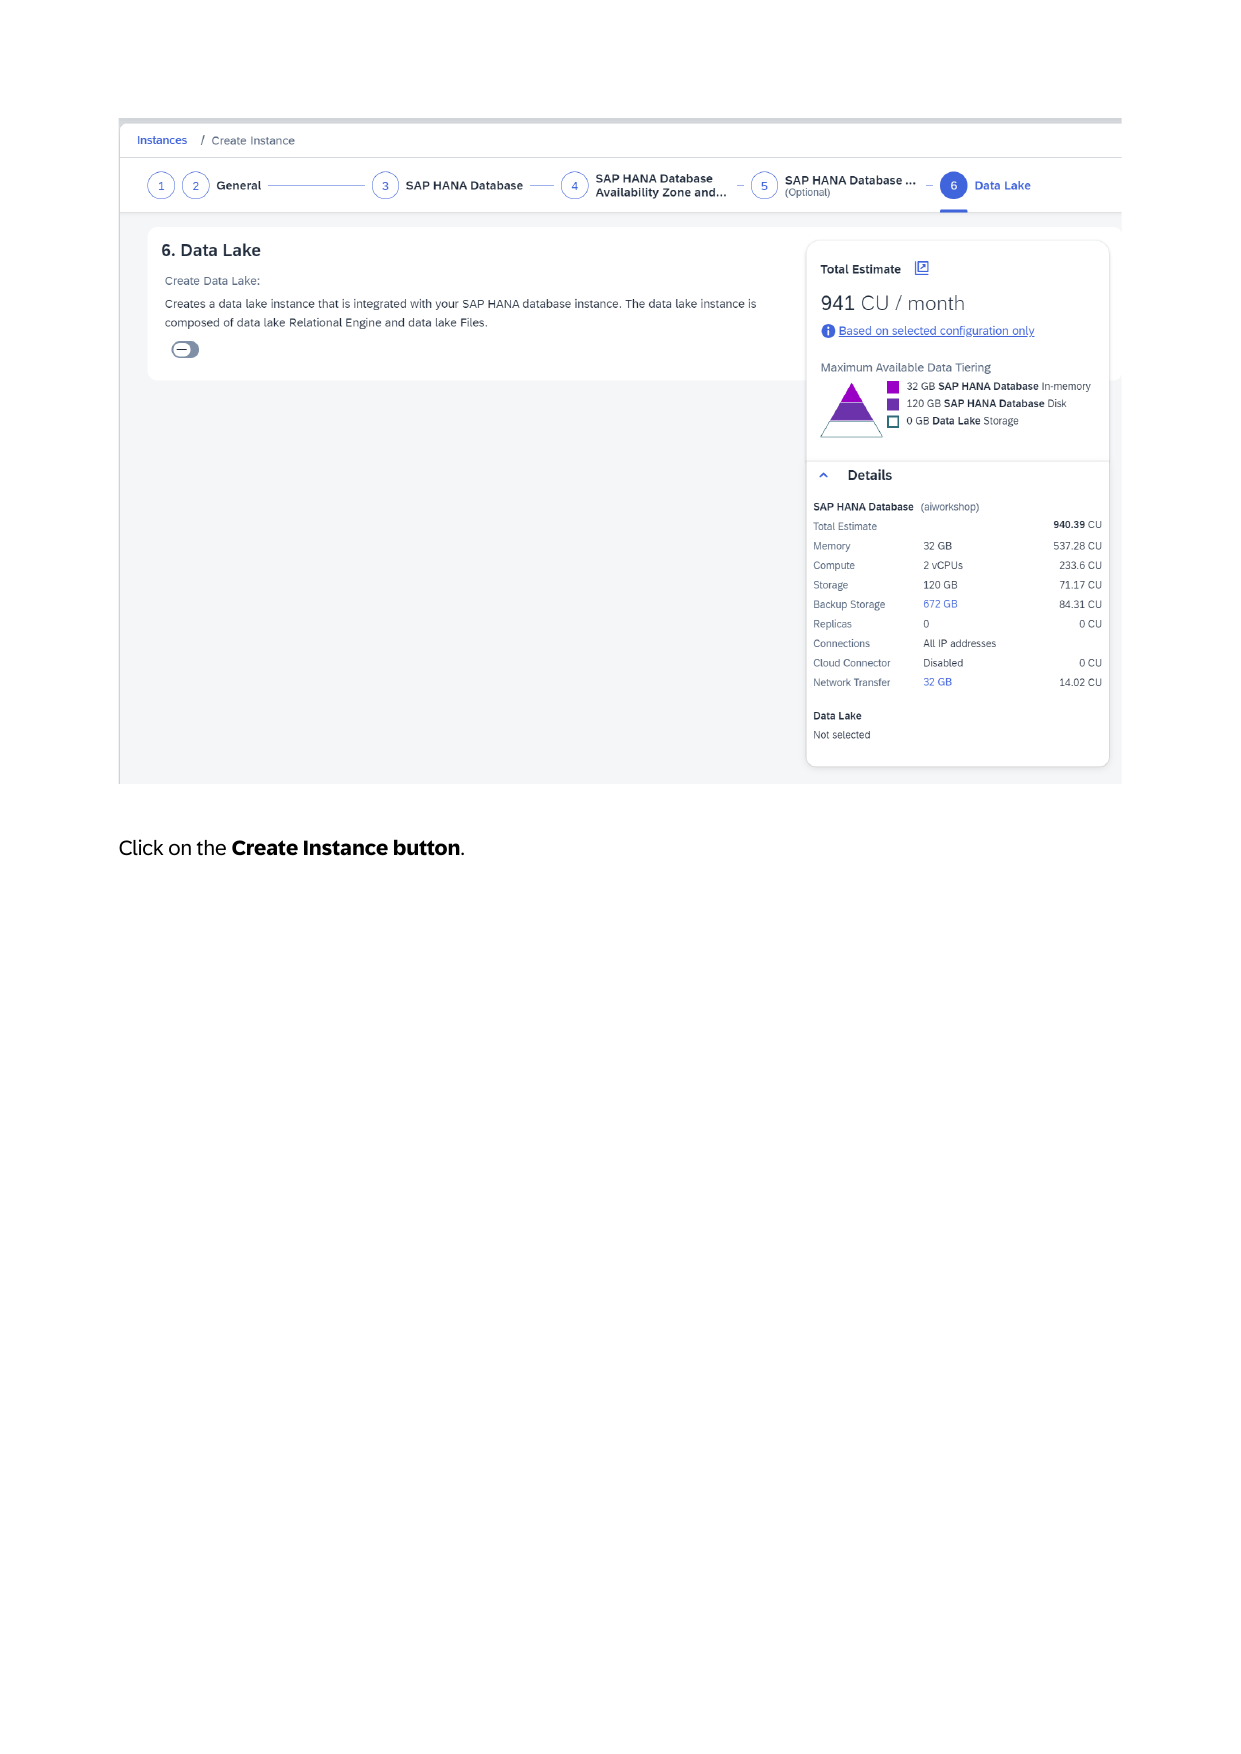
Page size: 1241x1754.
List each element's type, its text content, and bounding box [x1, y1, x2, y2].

text Click on the Create Instance button. [118, 836, 1122, 860]
picture [118, 118, 1122, 784]
